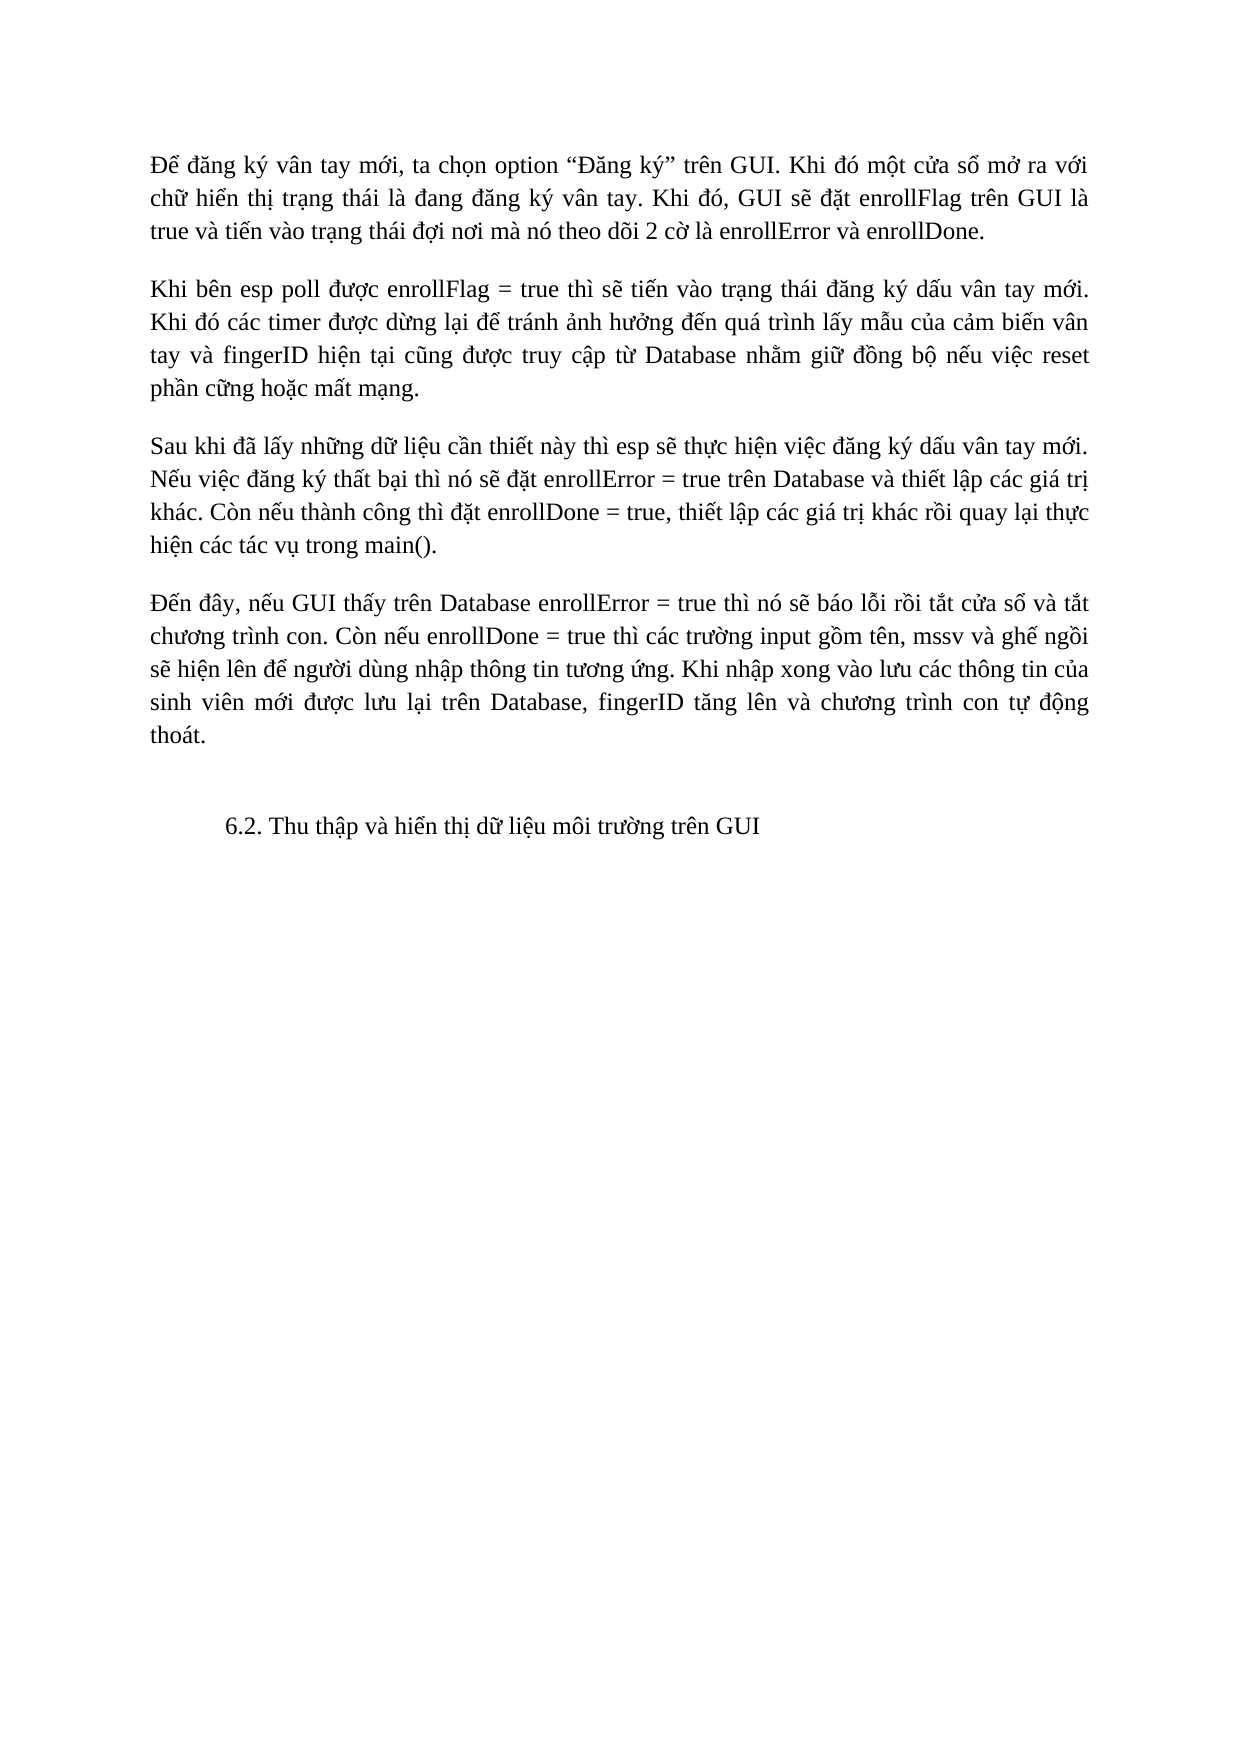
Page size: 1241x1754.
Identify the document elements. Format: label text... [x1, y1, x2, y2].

text 6.2. Thu thập và hiển thị dữ liệu môi trường trên GUI [150, 811, 1090, 840]
text Khi bên esp poll được enrollFlag = true thì sẽ tiến vào trạng thái đăng ký dấu vân tay mới. Khi đó các timer được dừng lại để tránh ảnh hưởng đến quá trình lấy mẫu của cảm biến vân tay và fingerID hiện tại cũng được truy cập từ Database nhằm giữ đồng bộ nếu việc reset phần cững hoặc mất mạng. [150, 274, 1090, 402]
text Đến đây, nếu GUI thấy trên Database enrollError = true thì nó sẽ báo lỗi rồi tắt cửa sổ và tắt chương trình con. Còn nếu enrollDone = true thì các trường input gồm tên, mssv và ghế ngồi sẽ hiện lên để người dùng nhập thông tin tương ứng. Khi nhập xong vào lưu các thông tin của sinh viên mới được lưu lại trên Database, fingerID tăng lên và chương trình con tự động thoát. [150, 588, 1090, 749]
text Để đăng ký vân tay mới, ta chọn option “Đăng ký” trên GUI. Khi đó một cửa sổ mở ra với chữ hiển thị trạng thái là đang đăng ký vân tay. Khi đó, GUI sẽ đặt enrollFlag trên GUI là true và tiến vào trạng thái đợi nơi mà nó theo dõi 2 cờ là enrollError và enrollDone. [150, 150, 1090, 245]
text Sau khi đã lấy những dữ liệu cần thiết này thì esp sẽ thực hiện việc đăng ký dấu vân tay mới. Nếu việc đăng ký thất bại thì nó sẽ đặt enrollError = true trên Database và thiết lập các giá trị khác. Còn nếu thành công thì đặt enrollDone = true, thiết lập các giá trị khác rồi quay lại thực hiện các tác vụ trong main(). [150, 431, 1090, 559]
